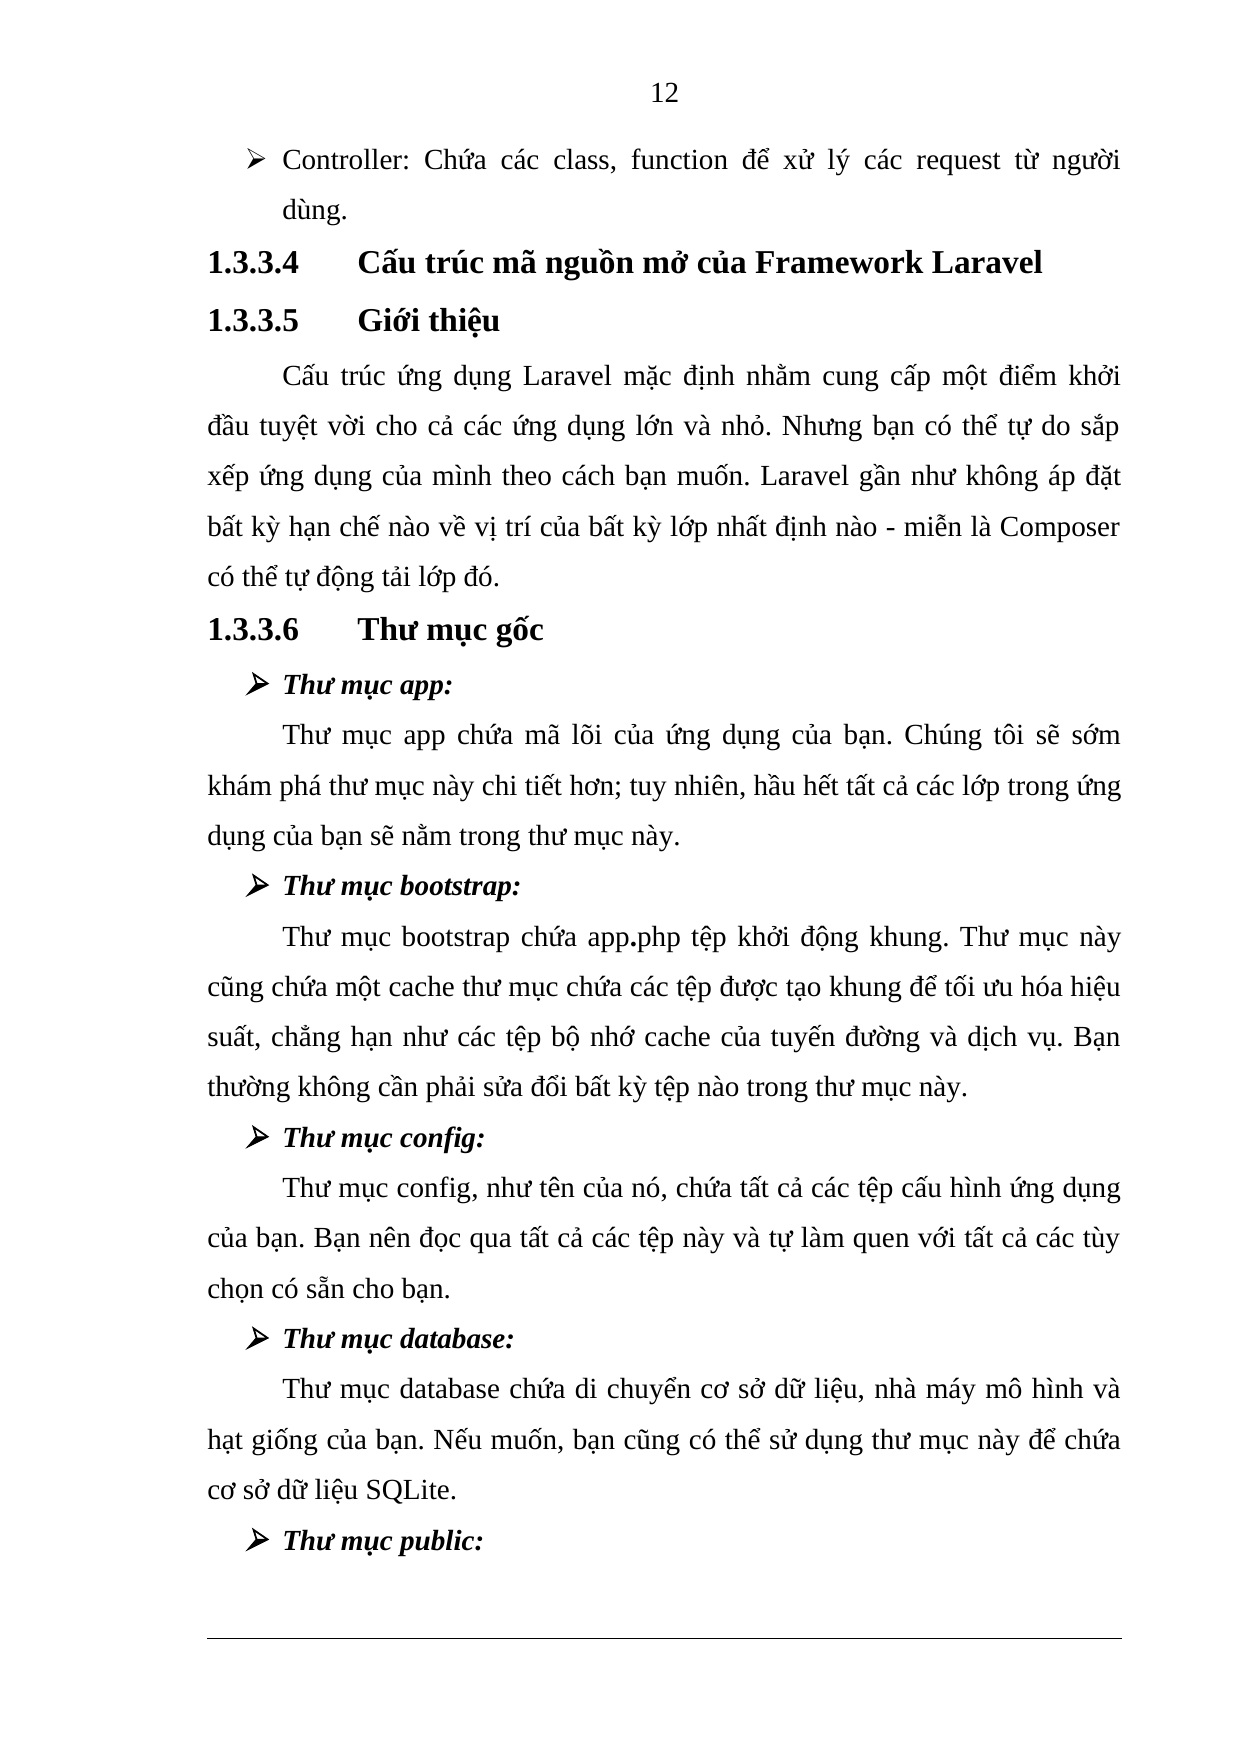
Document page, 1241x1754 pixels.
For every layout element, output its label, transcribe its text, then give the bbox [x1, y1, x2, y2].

subtitle Cấu trúc mã nguồn mở của Framework Laravel [207, 243, 1122, 281]
list Controller: Chứa các class, function để xử lý các request từ người dùng. [244, 142, 1122, 226]
list Thư mục database: [244, 1321, 1122, 1355]
list Thư mục public: [244, 1523, 1122, 1556]
text Thư mục app chứa mã lõi của ứng dụng của bạn. Chúng tôi sẽ sớm khám phá thư mục này chi tiết hơn; tuy nhiên, hầu hết tất cả các lớp trong ứng dụng của bạn sẽ nằm trong thư mục này. [207, 717, 1122, 851]
text Thư mục bootstrap chứa app.php tệp khởi động khung. Thư mục này cũng chứa một cache thư mục chứa các tệp được tạo khung để tối ưu hóa hiệu suất, chẳng hạn như các tệp bộ nhớ cache của tuyến đường và dịch vụ. Bạn thường không cần phải sửa đổi bất kỳ tệp nào trong thư mục này. [207, 919, 1122, 1103]
list Thư mục app: [244, 667, 1122, 701]
list Thư mục config: [244, 1120, 1122, 1153]
text Thư mục config, như tên của nó, chứa tất cả các tệp cấu hình ứng dụng của bạn. Bạn nên đọc qua tất cả các tệp này và tự làm quen với tất cả các tùy chọn có sẵn cho bạn. [207, 1170, 1122, 1304]
subtitle Thư mục gốc [207, 609, 1122, 648]
text Cấu trúc ứng dụng Laravel mặc định nhằm cung cấp một điểm khởi đầu tuyệt vời cho cả các ứng dụng lớn và nhỏ. Nhưng bạn có thể tự do sắp xếp ứng dụng của mình theo cách bạn muốn. Laravel gần như không áp đặt bất kỳ hạn chế nào về vị trí của bất kỳ lớp nhất định nào - miễn là Composer có thể tự động tải lớp đó. [207, 358, 1122, 593]
subtitle Giới thiệu [207, 300, 1122, 339]
text Thư mục database chứa di chuyển cơ sở dữ liệu, nhà máy mô hình và hạt giống của bạn. Nếu muốn, bạn cũng có thể sử dụng thư mục này để chứa cơ sở dữ liệu SQLite. [207, 1372, 1122, 1506]
list Thư mục bootstrap: [244, 868, 1122, 902]
